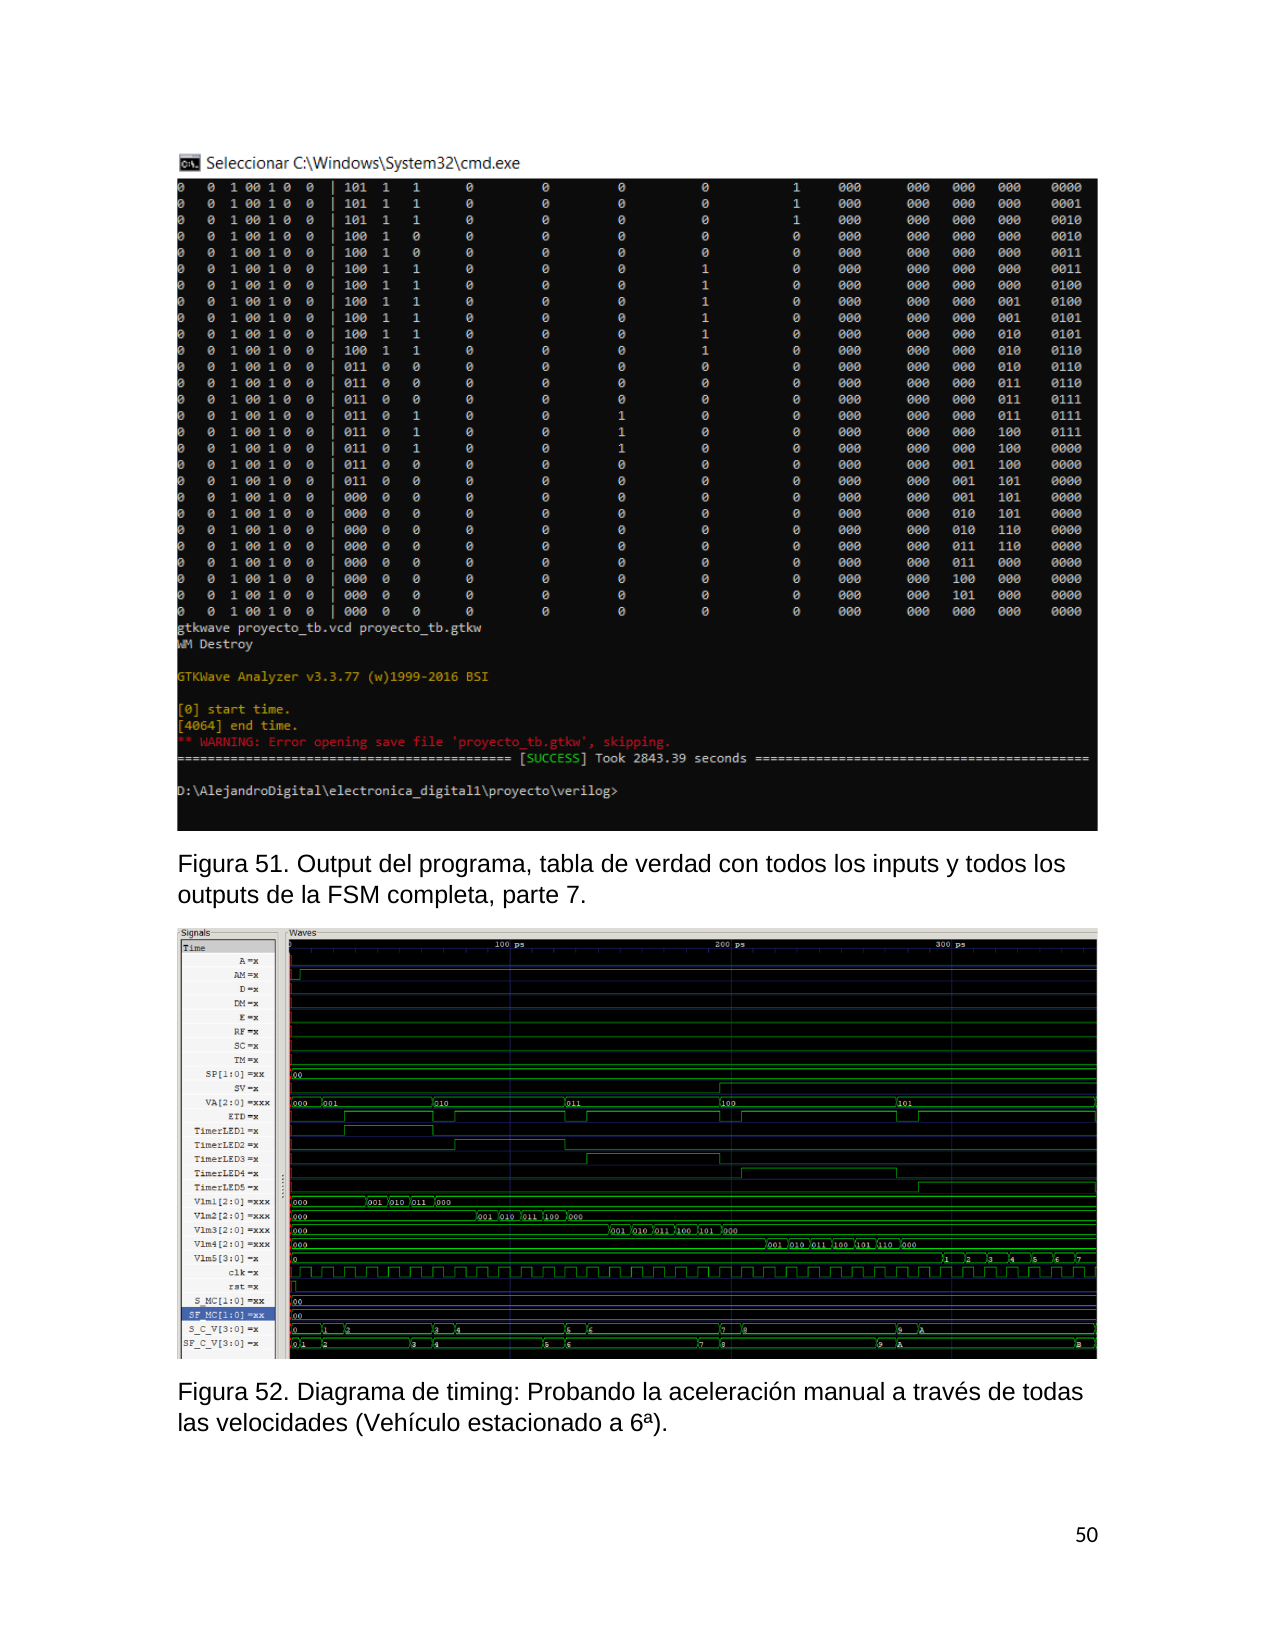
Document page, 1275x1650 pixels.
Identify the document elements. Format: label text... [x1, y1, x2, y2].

text Figura 51. Output del programa, tabla de verdad con todos los inputs y todos los outputs de la FSM completa, parte 7. [177, 849, 1098, 909]
text Figura 52. Diagrama de timing: Probando la aceleración manual a través de todas las velocidades (Vehículo estacionado a 6ª). [177, 1377, 1098, 1437]
picture [177, 147, 1098, 831]
picture [177, 928, 1098, 1359]
